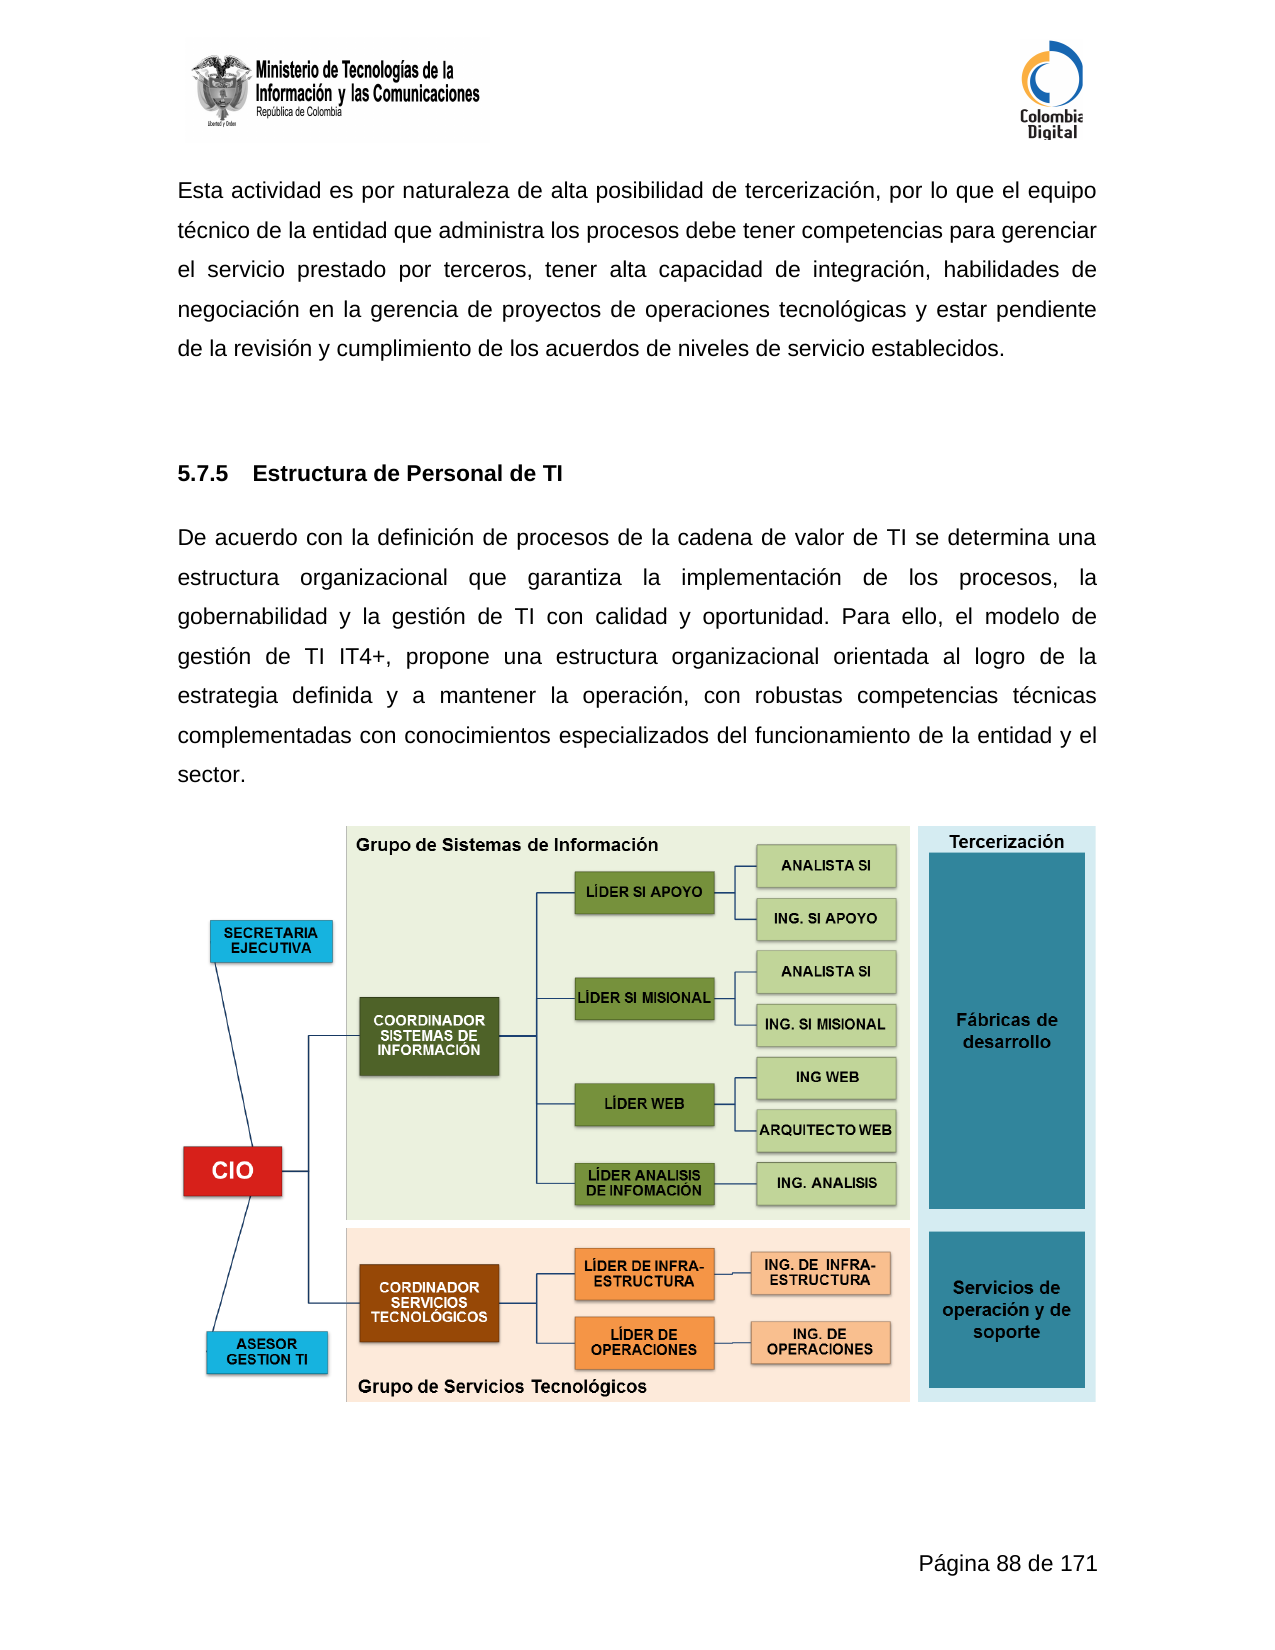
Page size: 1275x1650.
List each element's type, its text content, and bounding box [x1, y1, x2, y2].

text Esta actividad es por naturaleza de alta posibilidad de tercerización, por lo que el equipo técnico de la entidad que administra los procesos debe tener competencias para gerenciar el servicio prestado por terceros, tener alta capacidad de integración, habilidades de negociación en la gerencia de proyectos de operaciones tecnológicas y estar pendiente de la revisión y cumplimiento de los acuerdos de niveles de servicio establecidos. [177, 177, 1098, 361]
picture [1020, 39, 1083, 139]
picture [177, 825, 1096, 1417]
text De acuerdo con la definición de procesos de la cadena de valor de TI se determina una estructura organizacional que garantiza la implementación de los procesos, la gobernabilidad y la gestión de TI con calidad y oportunidad. Para ello, el modelo de gestión de TI IT4+, propone una estructura organizacional orientada al logro de la estrategia definida y a mantener la operación, con robustas competencias técnicas complementadas con conocimientos especializados del funcionamiento de la entidad y el sector. [177, 524, 1098, 788]
subtitle Estructura de Personal de TI [177, 460, 1098, 486]
